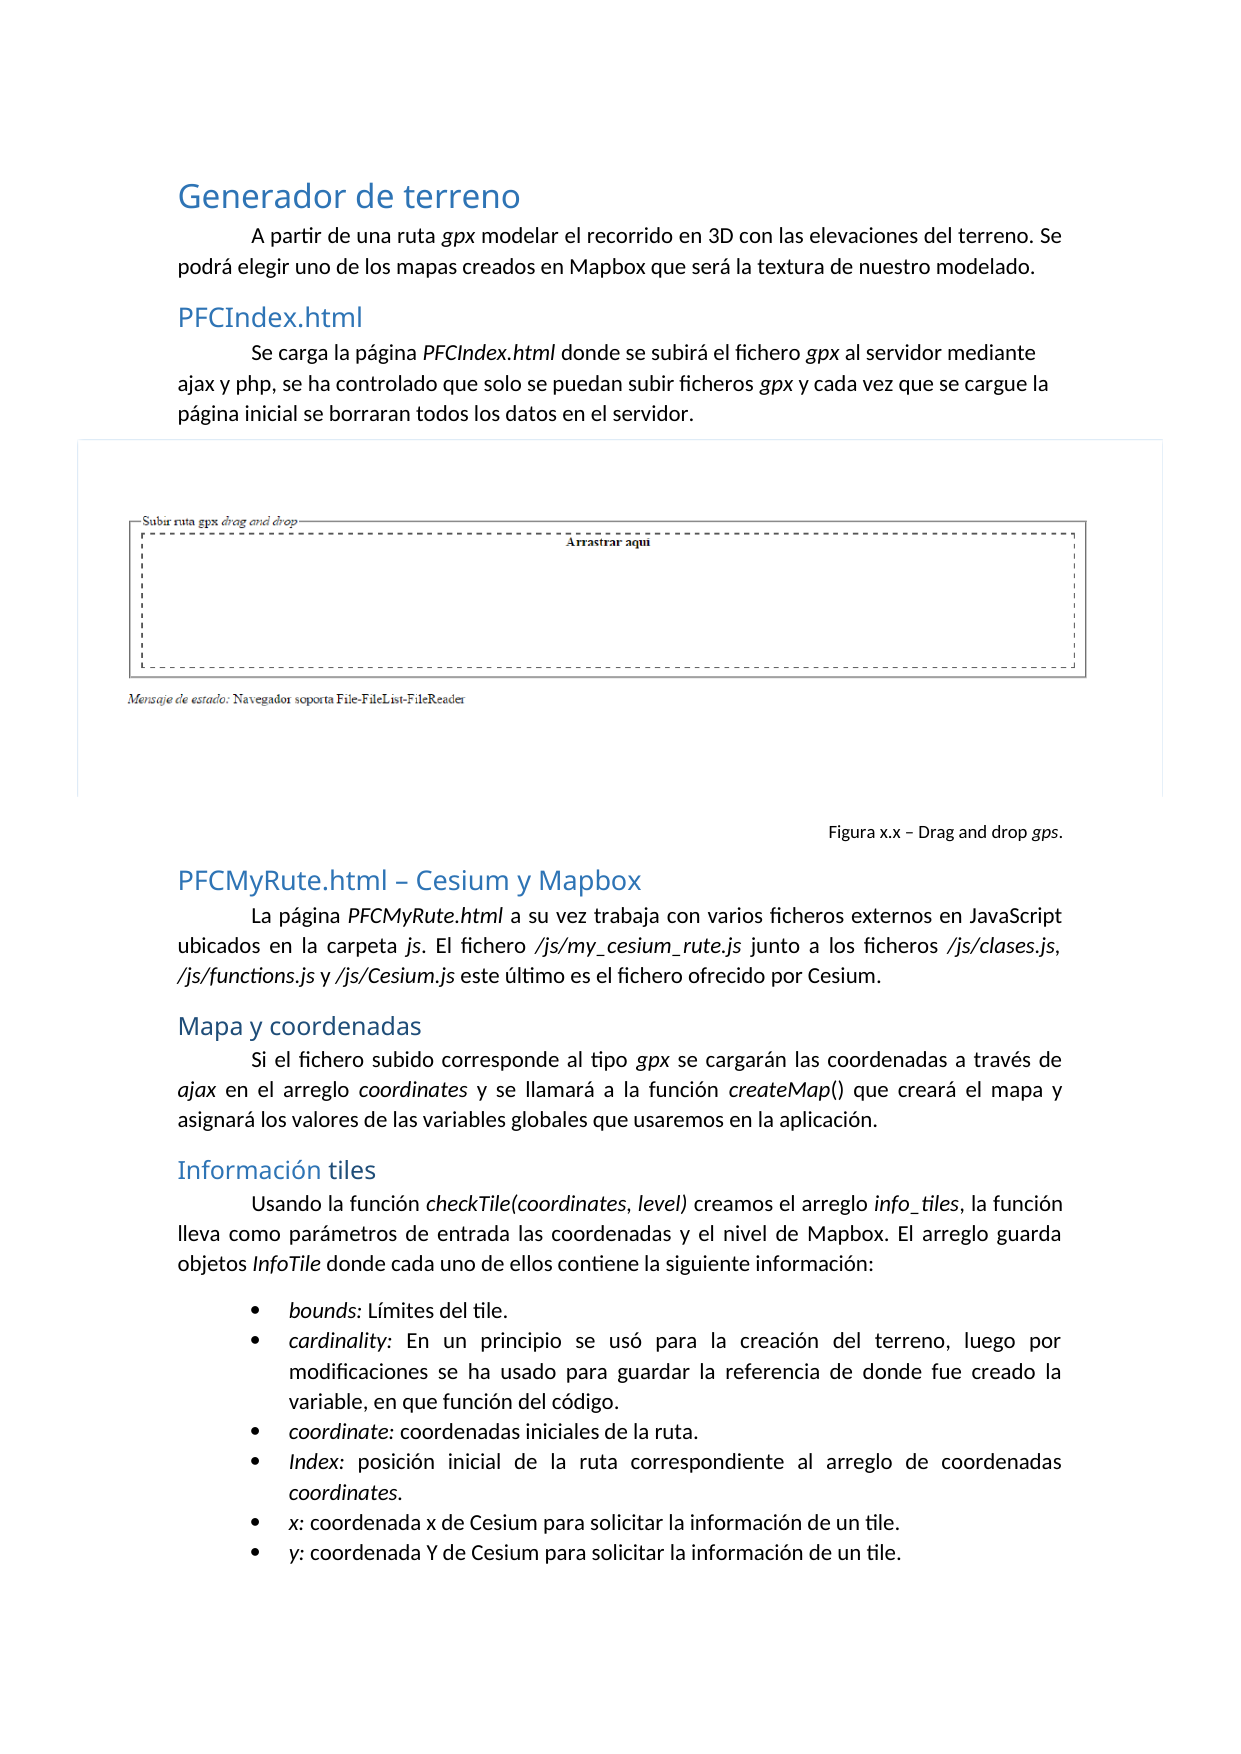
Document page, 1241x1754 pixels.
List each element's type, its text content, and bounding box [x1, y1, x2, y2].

text Usando la función checkTile(coordinates, level) creamos el arreglo info_tiles, la función lleva como parámetros de entrada las coordenadas y el nivel de Mapbox. El arreglo guarda objetos InfoTile donde cada uno de ellos contiene la siguiente información: [177, 1189, 1063, 1277]
list x: coordenada x de Cesium para solicitar la información de un tile. [251, 1508, 1063, 1536]
subtitle Mapa y coordenadas [177, 1008, 1063, 1042]
list cardinality: En un principio se usó para la creación del terreno, luego por modificaciones se ha usado para guardar la referencia de donde fue creado la variable, en que función del código. [251, 1327, 1063, 1415]
text La página PFCMyRute.html a su vez trabaja con varios ficheros externos en JavaScript ubicados en la carpeta js. El fichero /js/my_cesium_rute.js junto a los ficheros /js/clases.js, /js/functions.js y /js/Cesium.js este último es el fichero ofrecido por Cesium. [177, 901, 1063, 989]
subtitle Información tiles [177, 1152, 1063, 1186]
text Se carga la página PFCIndex.html donde se subirá el fichero gpx al servidor mediante ajax y php, se ha controlado que solo se puedan subir ficheros gpx y cada vez que se cargue la página inicial se borraran todos los datos en el servidor. [177, 338, 1063, 427]
subtitle PFCMyRute.html – Cesium y Mapbox [177, 861, 1063, 898]
subtitle Generador de terreno [177, 173, 1063, 218]
text Figura x.x – Drag and drop gps. [251, 797, 1063, 843]
subtitle PFCIndex.html [177, 299, 1063, 336]
list Index: posición inicial de la ruta correspondiente al arreglo de coordenadas coordinates. [251, 1447, 1063, 1506]
list coordinate: coordenadas iniciales de la ruta. [251, 1417, 1063, 1445]
list bounds: Límites del tile. [251, 1296, 1063, 1324]
text Si el fichero subido corresponde al tipo gpx se cargarán las coordenadas a través de ajax en el arreglo coordinates y se llamará a la función createMap() que creará el mapa y asignará los valores de las variables globales que usaremos en la aplicación. [177, 1045, 1063, 1133]
list y: coordenada Y de Cesium para solicitar la información de un tile. [251, 1538, 1063, 1566]
text A partir de una ruta gpx modelar el recorrido en 3D con las elevaciones del terreno. Se podrá elegir uno de los mapas creados en Mapbox que será la textura de nuestro modelado. [177, 222, 1063, 280]
picture [83, 445, 1161, 795]
